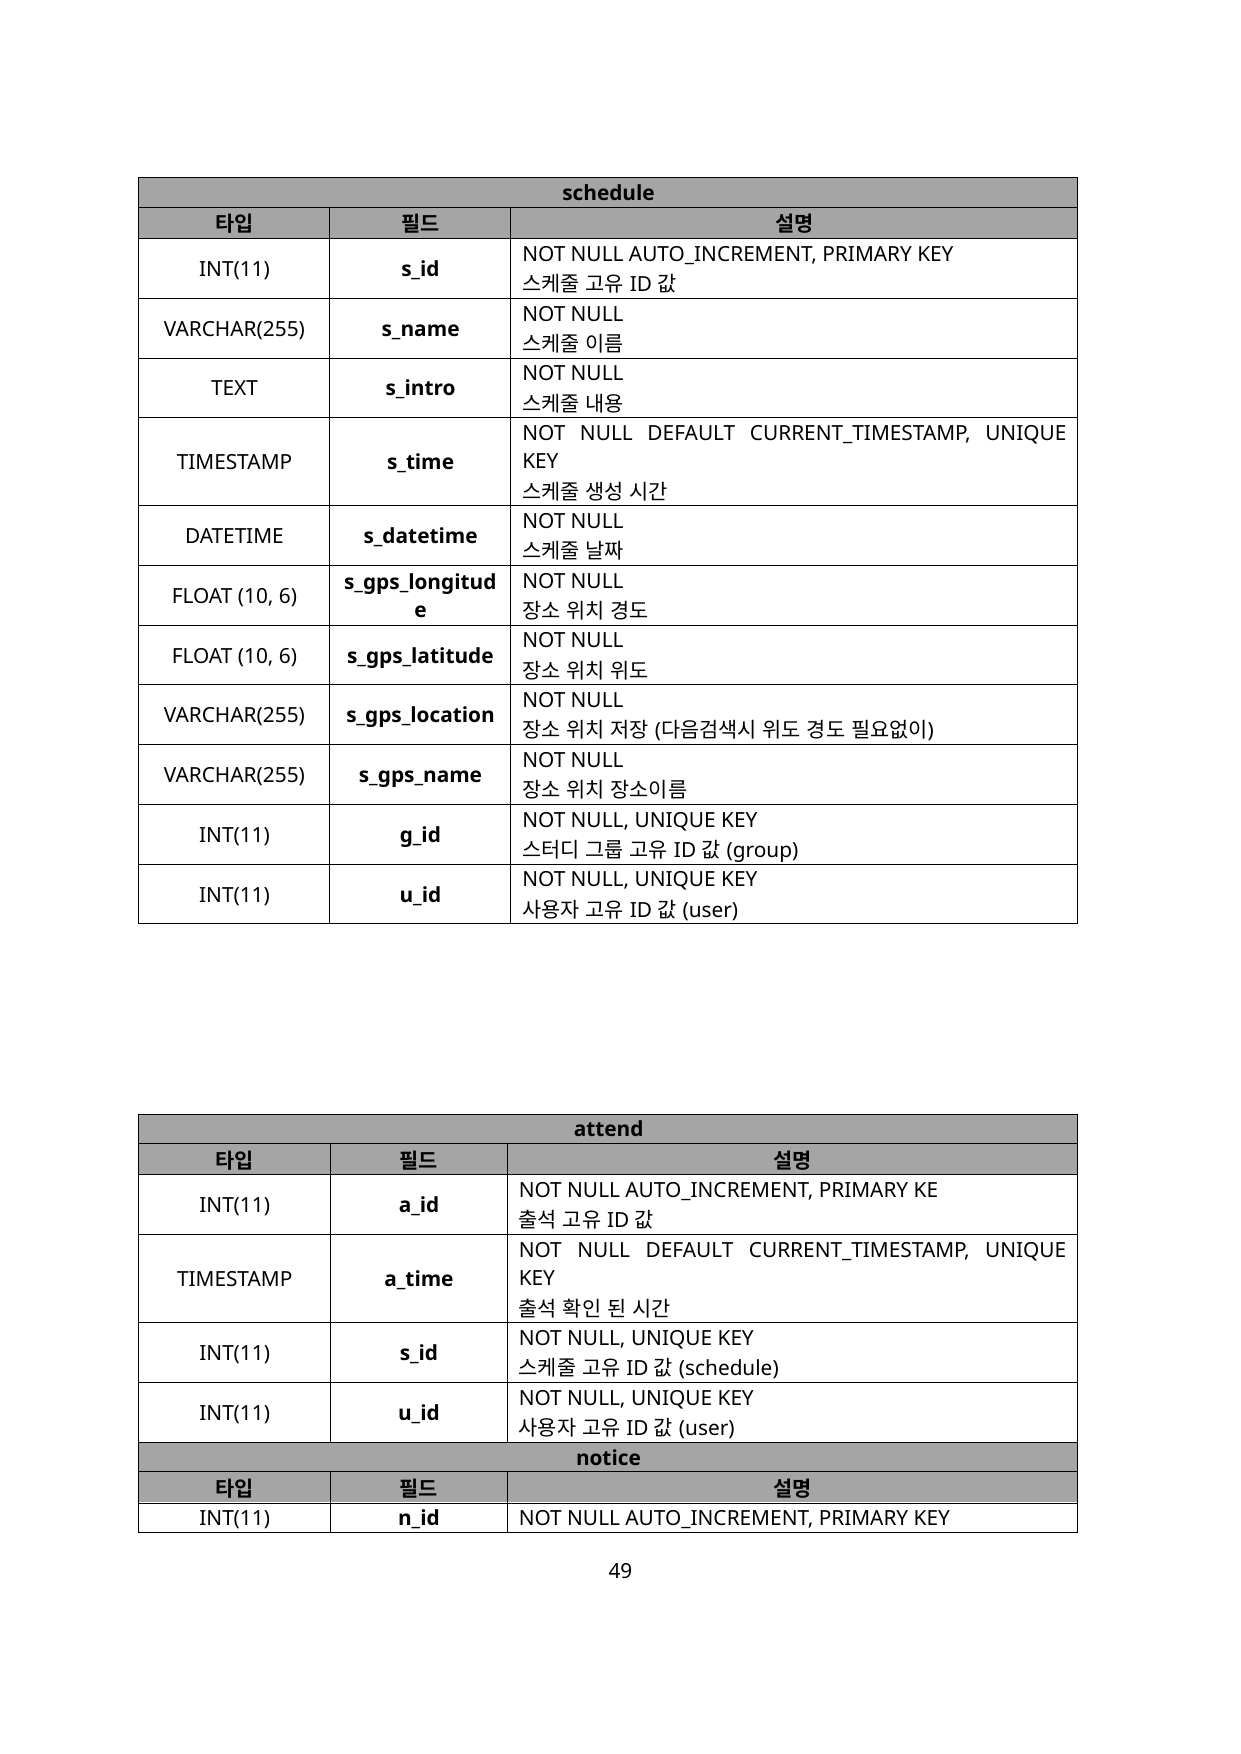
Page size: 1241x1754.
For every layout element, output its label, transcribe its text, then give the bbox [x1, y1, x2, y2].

table_cell 설명 [508, 1144, 1077, 1174]
table_cell 타입 [139, 1144, 330, 1174]
table_cell NOT NULL 스케줄 내용 [511, 359, 1077, 417]
table_cell NOT NULL 스케줄 이름 [511, 299, 1077, 357]
table_cell INT(11) [139, 1383, 330, 1442]
table_cell 설명 [508, 1472, 1077, 1502]
table_cell n_id [331, 1504, 507, 1532]
table_cell INT(11) [139, 805, 329, 863]
table_cell 설명 [511, 208, 1077, 238]
table_cell NOT NULL 장소 위치 위도 [511, 626, 1077, 684]
table_cell DATETIME [139, 506, 329, 565]
table_cell s_gps_latitude [330, 626, 510, 684]
table_cell a_time [331, 1235, 507, 1322]
table_cell NOT NULL DEFAULT CURRENT_TIMESTAMP, UNIQUE KEY 스케줄 생성 시간 [511, 418, 1077, 505]
table_cell TIMESTAMP [139, 1235, 330, 1322]
table_cell 필드 [331, 1144, 507, 1174]
table_cell s_id [331, 1323, 507, 1382]
table_cell s_id [330, 239, 510, 298]
table_cell INT(11) [139, 1504, 330, 1532]
table_cell TEXT [139, 359, 329, 417]
table_cell s_gps_location [330, 685, 510, 744]
table_cell INT(11) [139, 1323, 330, 1382]
table_cell NOT NULL, UNIQUE KEY 스케줄 고유 ID 값 (schedule) [508, 1323, 1077, 1382]
table_cell NOT NULL DEFAULT CURRENT_TIMESTAMP, UNIQUE KEY 출석 확인 된 시간 [508, 1235, 1077, 1322]
table_cell notice [139, 1443, 1077, 1471]
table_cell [508, 1504, 1077, 1532]
table_cell FLOAT (10, 6) [139, 626, 329, 684]
table_cell NOT NULL, UNIQUE KEY 사용자 고유 ID 값 (user) [508, 1383, 1077, 1442]
table_cell NOT NULL 장소 위치 경도 [511, 566, 1077, 624]
table_cell s_gps_name [330, 745, 510, 804]
table_header attend [139, 1115, 1077, 1143]
table_cell NOT NULL AUTO_INCREMENT, PRIMARY KE 출석 고유 ID 값 [508, 1175, 1077, 1234]
table_cell VARCHAR(255) [139, 685, 329, 744]
table_cell INT(11) [139, 1175, 330, 1234]
table_cell s_datetime [330, 506, 510, 565]
table_cell NOT NULL, UNIQUE KEY 스터디 그룹 고유 ID 값 (group) [511, 805, 1077, 863]
table_cell INT(11) [139, 239, 329, 298]
table_cell NOT NULL 스케줄 날짜 [511, 506, 1077, 565]
table_header schedule [139, 178, 1077, 207]
table_cell 타입 [139, 1472, 330, 1502]
table_cell s_intro [330, 359, 510, 417]
table_cell NOT NULL 장소 위치 장소이름 [511, 745, 1077, 804]
table_cell NOT NULL AUTO_INCREMENT, PRIMARY KEY 스케줄 고유 ID 값 [511, 239, 1077, 298]
table_cell u_id [330, 865, 510, 923]
table_cell a_id [331, 1175, 507, 1234]
table_cell u_id [331, 1383, 507, 1442]
table_cell g_id [330, 805, 510, 863]
table_cell TIMESTAMP [139, 418, 329, 505]
table_cell VARCHAR(255) [139, 299, 329, 357]
table_cell s_name [330, 299, 510, 357]
table_cell INT(11) [139, 865, 329, 923]
table_cell 필드 [330, 208, 510, 238]
table_cell NOT NULL, UNIQUE KEY 사용자 고유 ID 값 (user) [511, 865, 1077, 923]
table_cell s_time [330, 418, 510, 505]
table_cell 타입 [139, 208, 329, 238]
table_cell VARCHAR(255) [139, 745, 329, 804]
table_cell NOT NULL 장소 위치 저장 (다음검색시 위도 경도 필요없이) [511, 685, 1077, 744]
table_cell FLOAT (10, 6) [139, 566, 329, 624]
table_cell s_gps_longitude [330, 566, 510, 624]
table_cell 필드 [331, 1472, 507, 1502]
